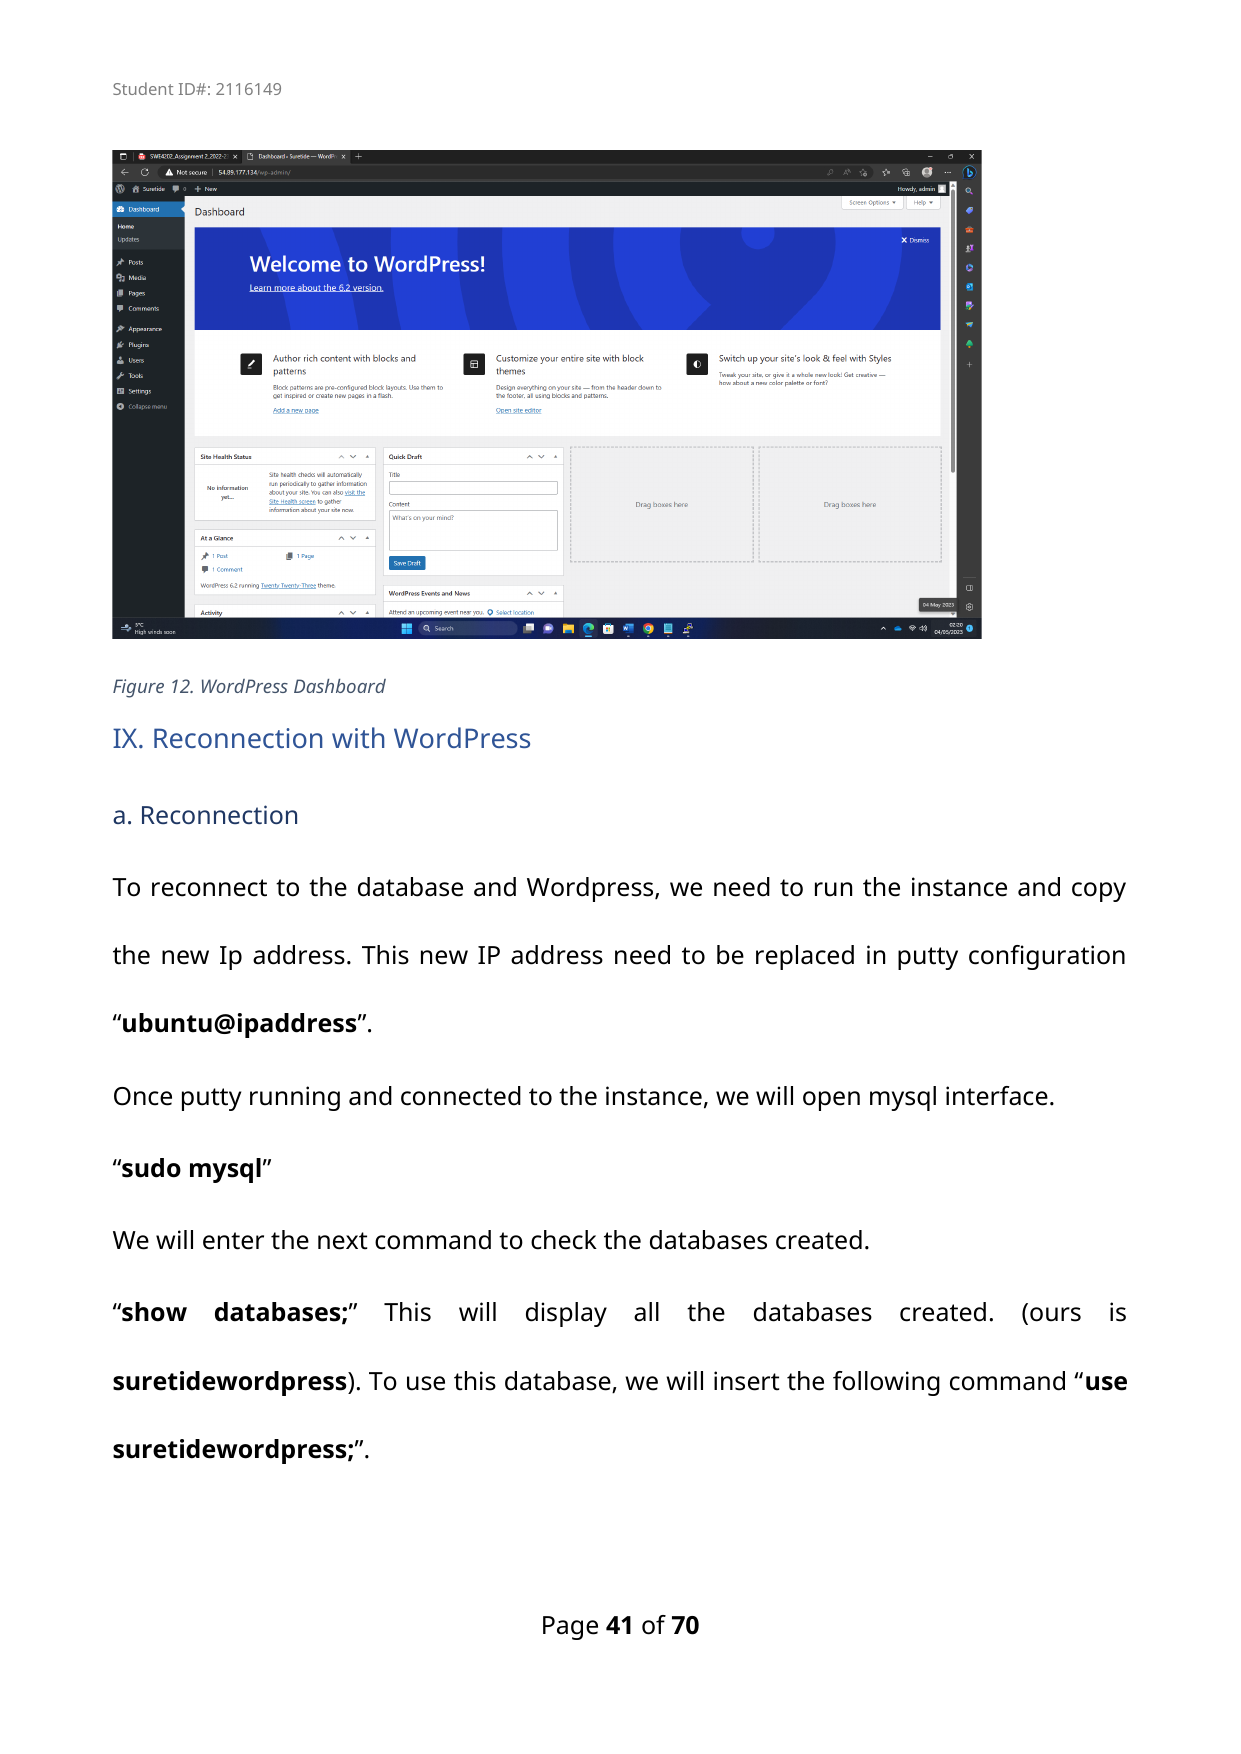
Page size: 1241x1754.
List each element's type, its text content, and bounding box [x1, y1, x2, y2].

text To reconnect to the database and Wordpress, we need to run the instance and copy the new Ip address. This new IP address need to be replaced in putty configuration “ubuntu@ipaddress”. [112, 870, 1128, 1040]
subtitle a. Reconnection [112, 797, 1128, 831]
text “sudo mysql” [112, 1151, 1128, 1184]
subtitle IX. Reconnection with WordPress [112, 719, 1128, 756]
text “show databases;” This will display all the databases created. (ours is suretidewordpress). To use this database, we will insert the following command “use suretidewordpress;”. [112, 1295, 1128, 1465]
text Once putty running and connected to the instance, we will open mysql interface. [112, 1078, 1128, 1112]
picture [112, 150, 982, 639]
text We will enter the next command to check the databases created. [112, 1223, 1128, 1257]
